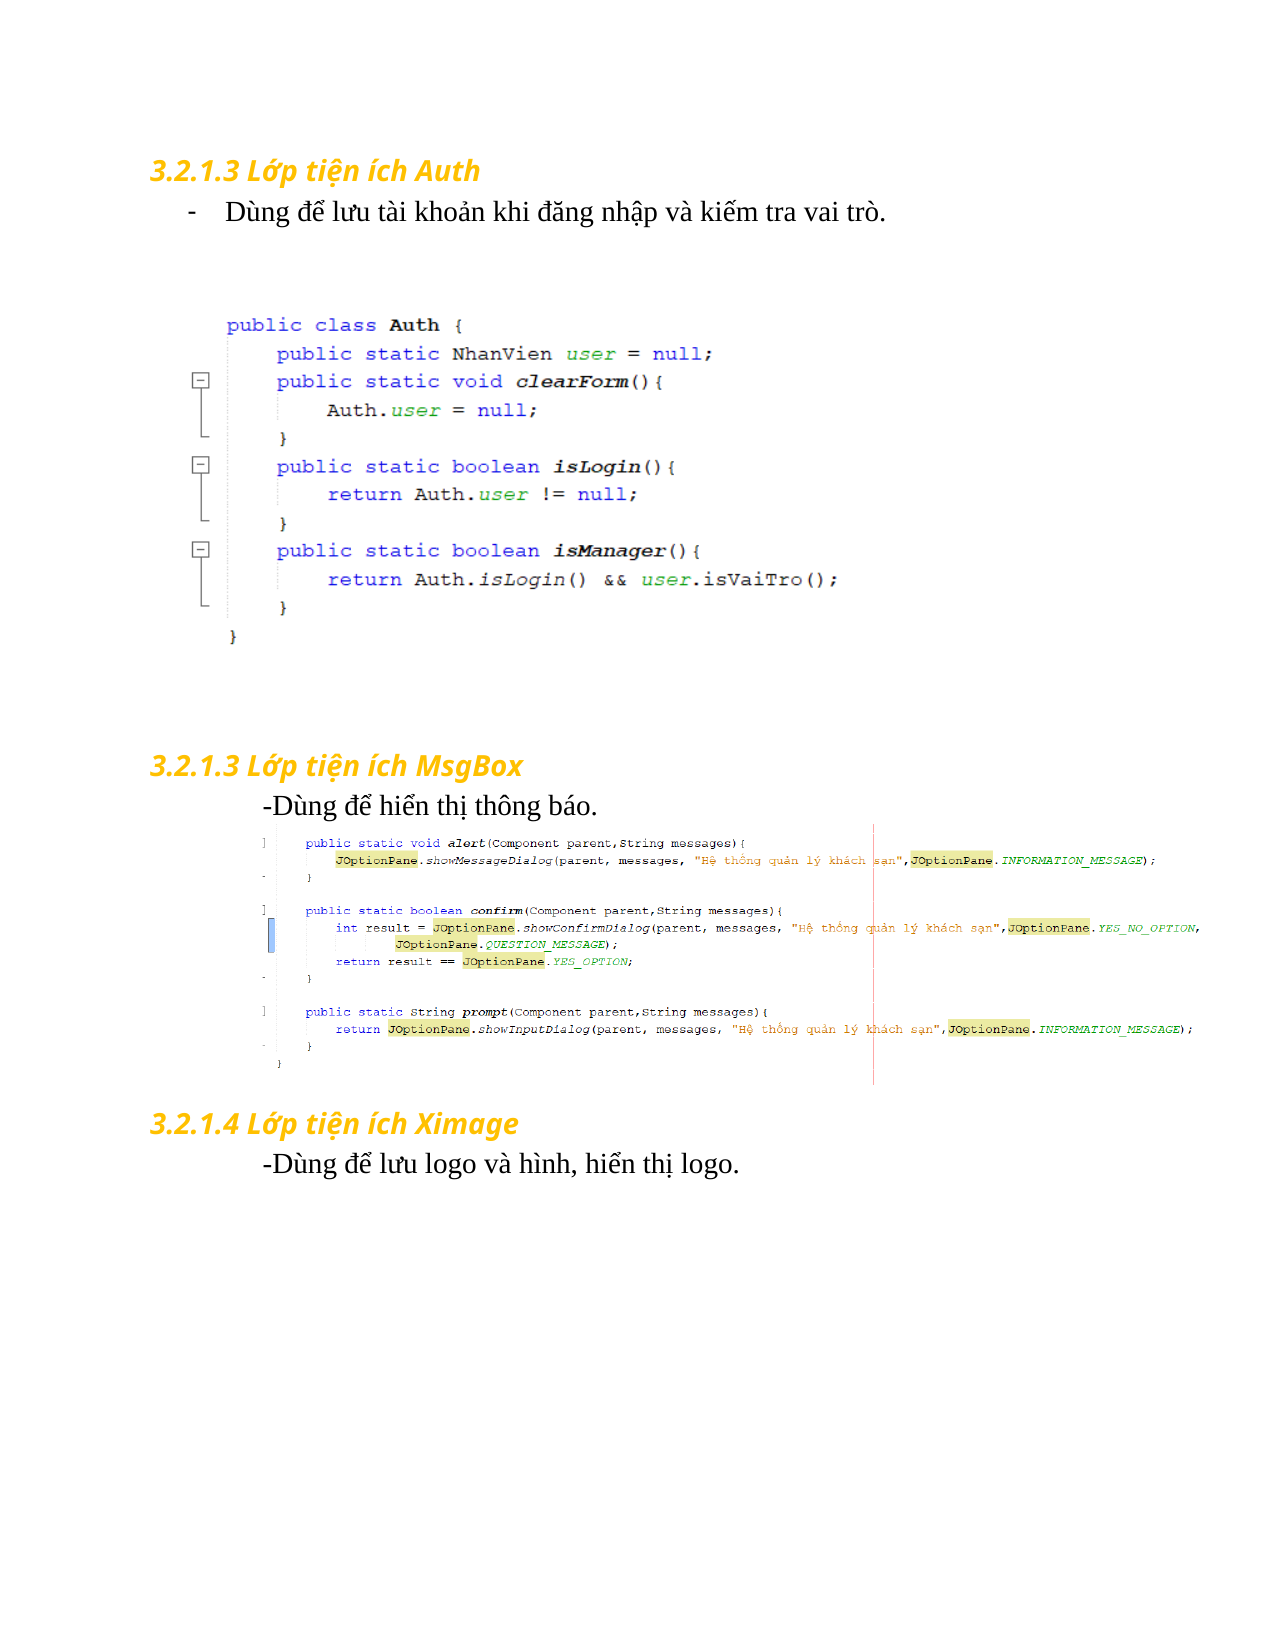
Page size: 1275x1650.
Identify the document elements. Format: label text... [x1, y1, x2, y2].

list Dùng để lưu tài khoản khi đăng nhập và kiếm tra vai trò. [187, 193, 1125, 228]
subtitle 3.2.1.3 Lớp tiện ích MsgBox [150, 746, 1125, 785]
picture [187, 247, 898, 727]
subtitle 3.2.1.3 Lớp tiện ích Auth [150, 150, 1125, 190]
subtitle 3.2.1.4 Lớp tiện ích Ximage [150, 1103, 1125, 1143]
picture [262, 824, 1238, 1085]
list -Dùng để lưu logo và hình, hiển thị logo. [262, 1146, 1125, 1179]
list -Dùng để hiển thị thông báo. [262, 788, 1125, 822]
